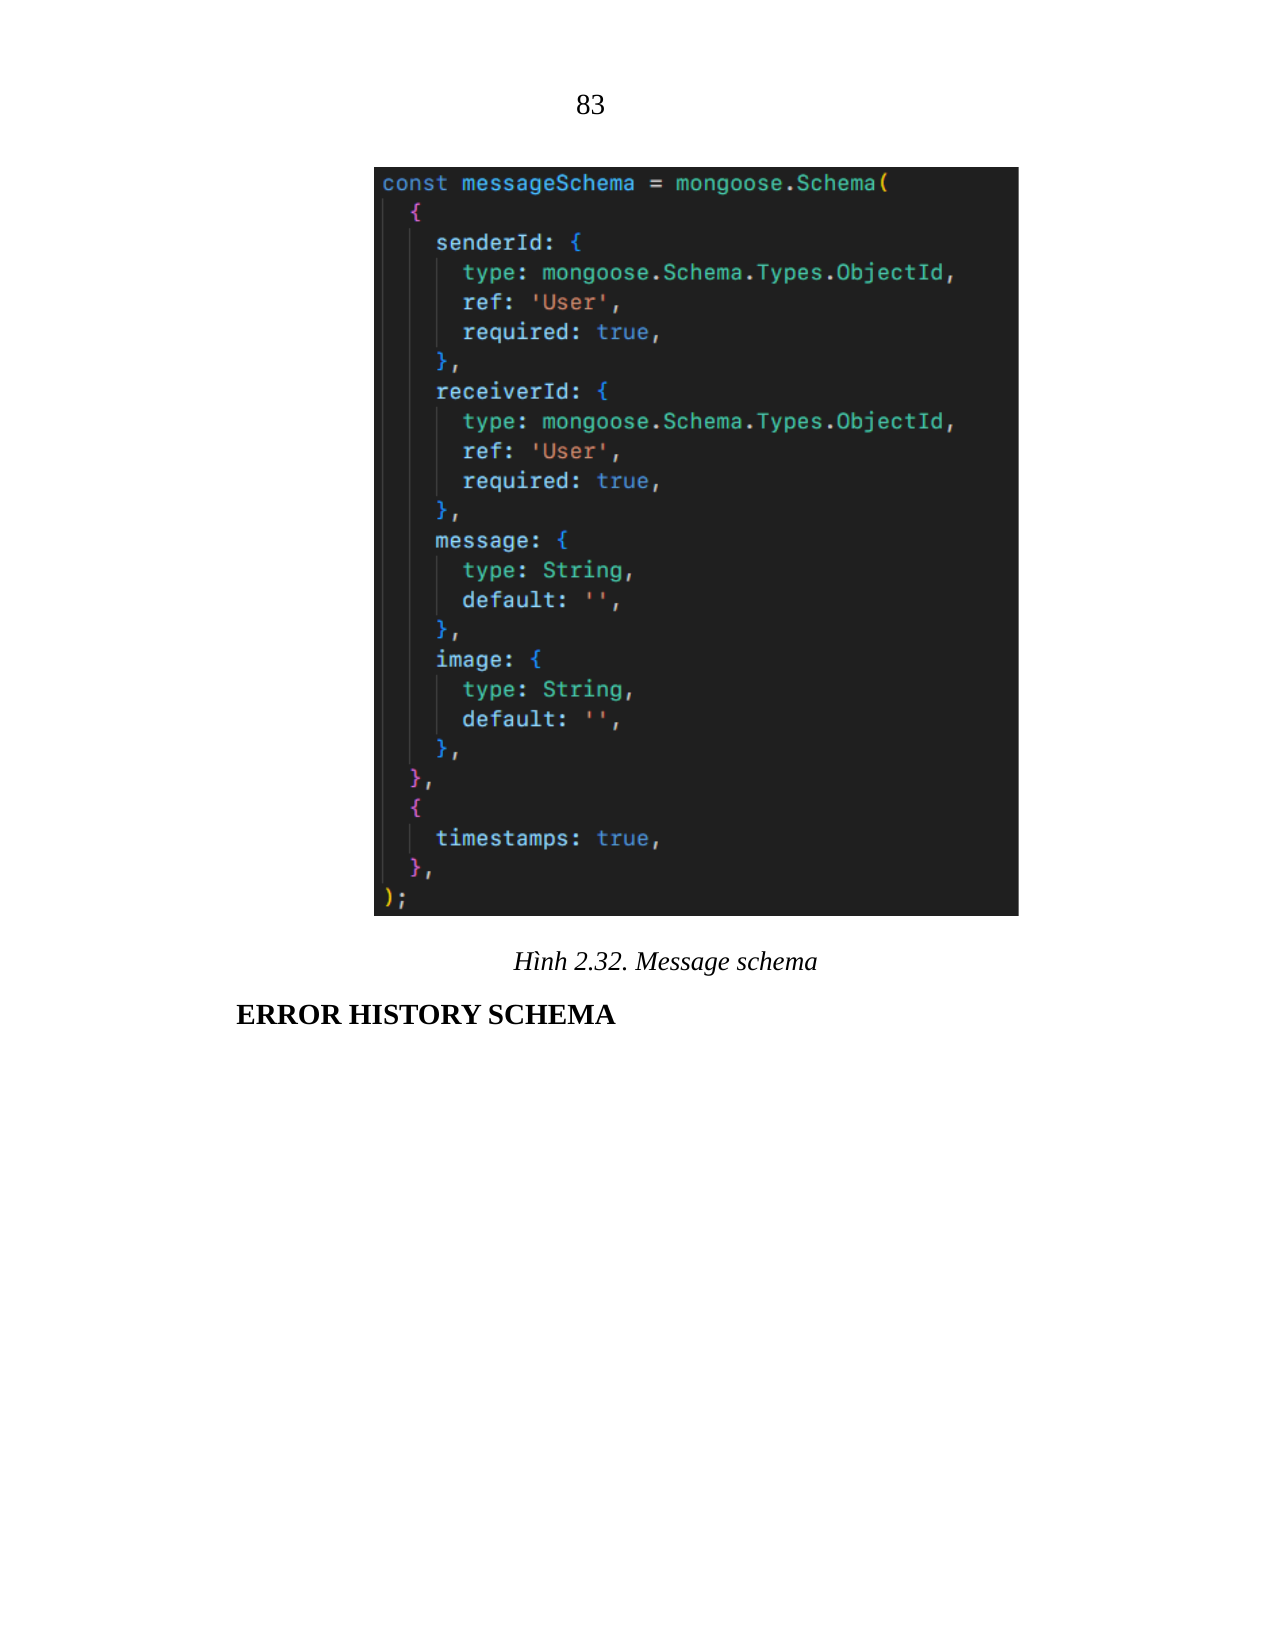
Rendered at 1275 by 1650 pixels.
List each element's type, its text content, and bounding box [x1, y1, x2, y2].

picture [374, 167, 1019, 916]
text ERROR HISTORY SCHEMA [177, 997, 1156, 1031]
text Hình 2.32. Message schema [177, 945, 1156, 976]
